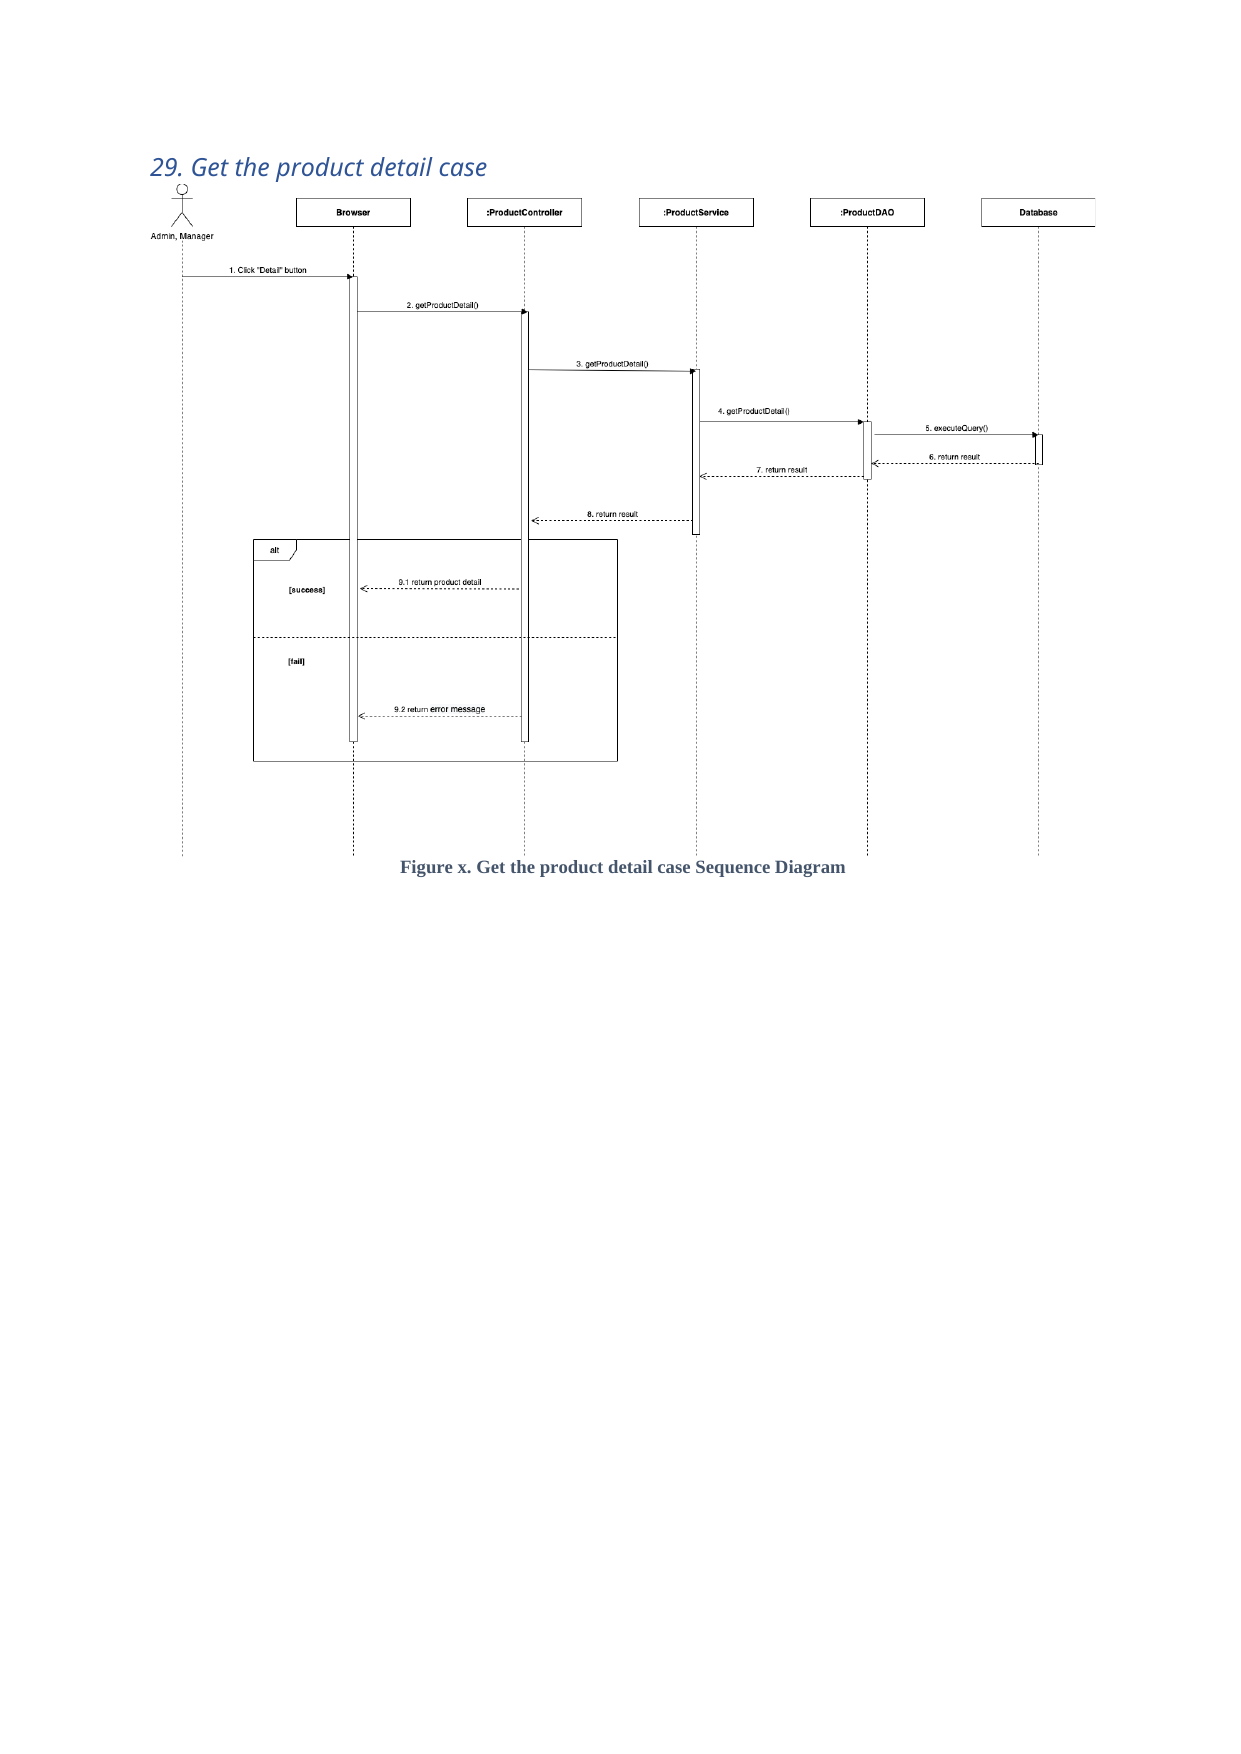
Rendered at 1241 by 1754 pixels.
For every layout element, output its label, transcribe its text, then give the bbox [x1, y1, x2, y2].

text Figure x. Get the product detail case Sequence Diagram [150, 857, 1096, 878]
subtitle 29. Get the product detail case [150, 150, 1096, 184]
picture [150, 184, 1096, 857]
